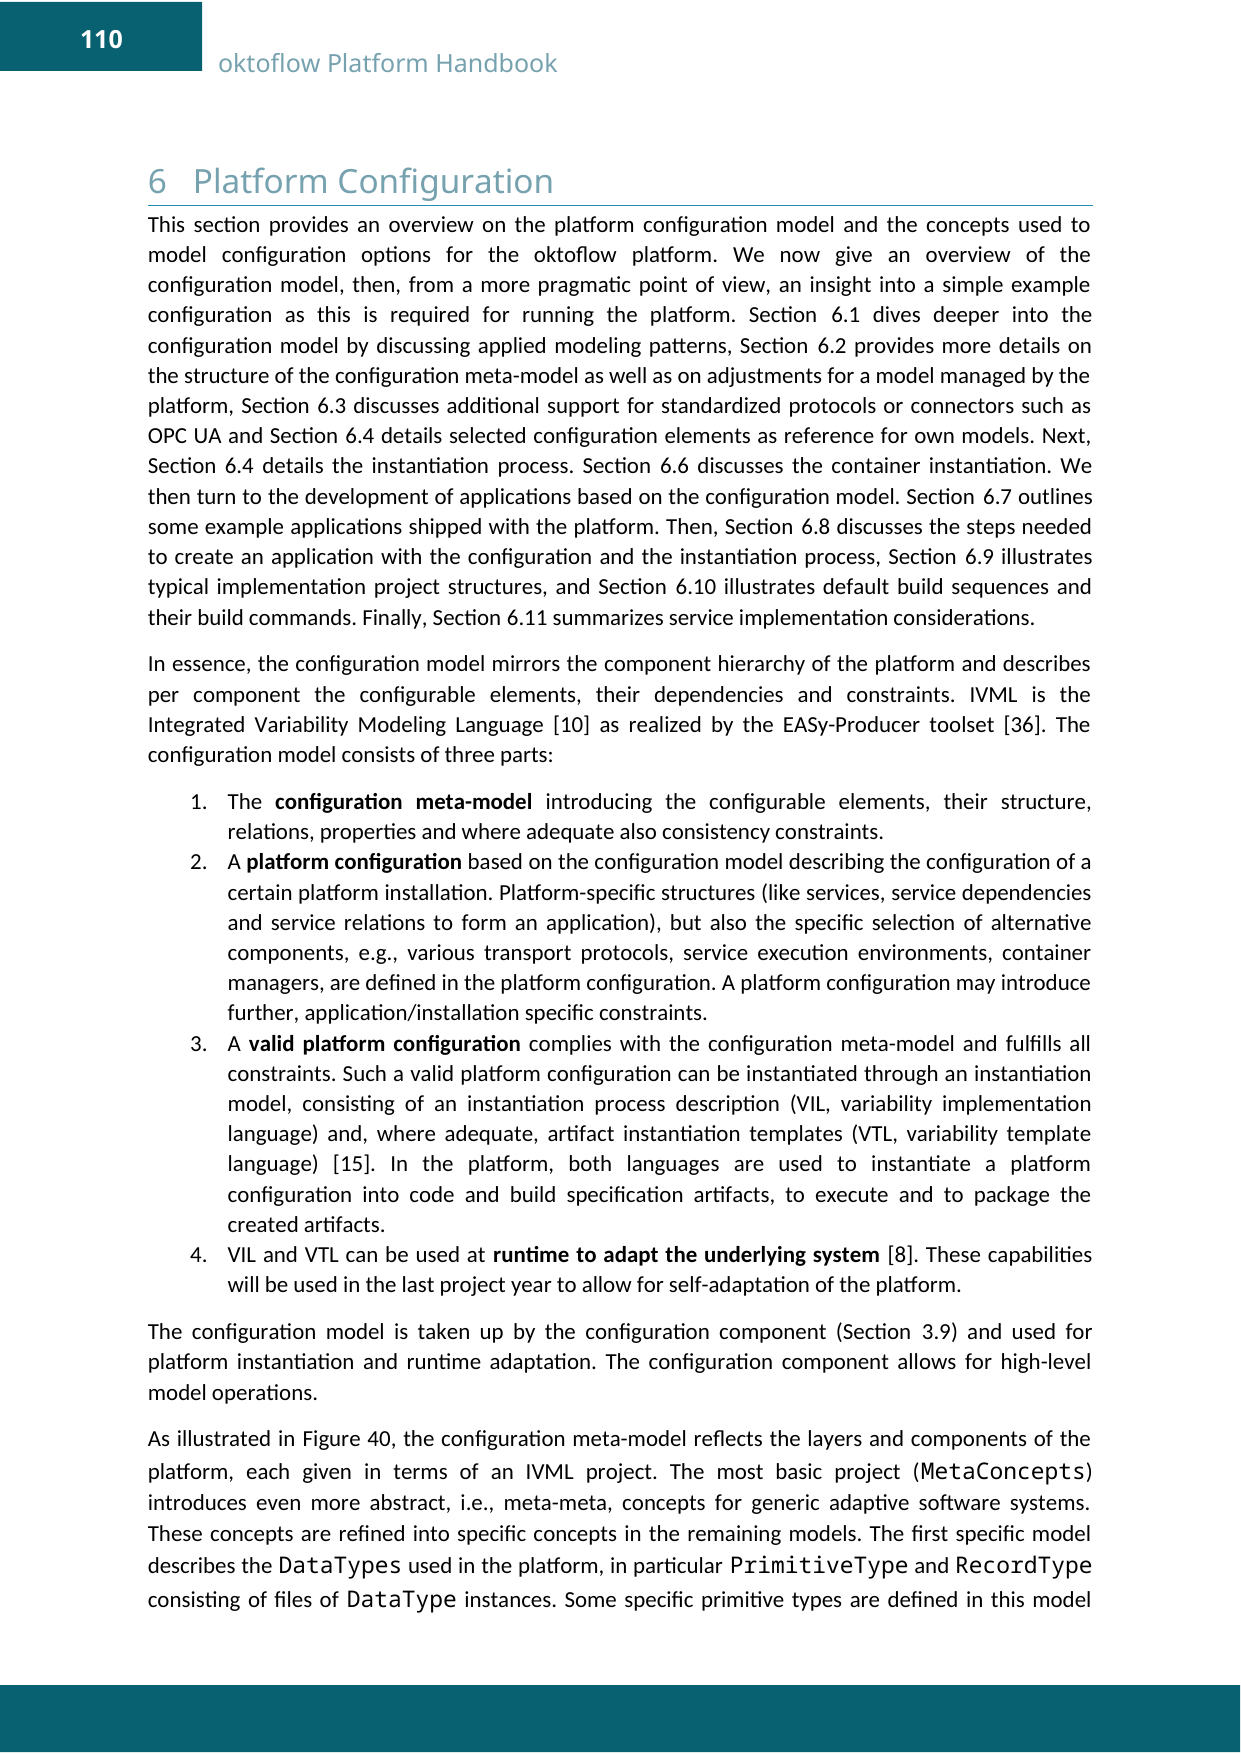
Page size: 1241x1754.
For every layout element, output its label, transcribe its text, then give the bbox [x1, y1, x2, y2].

list VIL and VTL can be used at runtime to adapt the underlying system [8]. These capabilities will be used in the last project year to allow for self-adaptation of the platform. [190, 1240, 1093, 1298]
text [148, 1424, 1093, 1614]
list A platform configuration based on the configuration model describing the configuration of a certain platform installation. Platform-specific structures (like services, service dependencies and service relations to form an application), but also the specific selection of alternative components, e.g., various transport protocols, service execution environments, container managers, are defined in the platform configuration. A platform configuration may introduce further, application/installation specific constraints. [190, 847, 1093, 1027]
subtitle Platform Configuration [148, 158, 1093, 205]
text This section provides an overview on the platform configuration model and the concepts used to model configuration options for the oktoflow platform. We now give an overview of the configuration model, then, from a more pragmatic point of view, an insight into a simple example configuration as this is required for running the platform. Section 6.1 dives deeper into the configuration model by discussing applied modeling patterns, Section 6.2 provides more details on the structure of the configuration meta-model as well as on adjustments for a model managed by the platform, Section 6.3 discusses additional support for standardized protocols or connectors such as OPC UA and Section 6.4 details selected configuration elements as reference for own models. Next, Section 6.4 details the instantiation process. Section 6.6 discusses the container instantiation. We then turn to the development of applications based on the configuration model. Section 6.7 outlines some example applications shipped with the platform. Then, Section 6.8 discusses the steps needed to create an application with the configuration and the instantiation process, Section 6.9 illustrates typical implementation project structures, and Section 6.10 illustrates default build sequences and their build commands. Finally, Section 6.11 summarizes service implementation considerations. [148, 210, 1093, 631]
list The configuration meta-model introducing the configurable elements, their structure, relations, properties and where adequate also consistency constraints. [190, 787, 1093, 845]
list A valid platform configuration complies with the configuration meta-model and fulfills all constraints. Such a valid platform configuration can be instantiated through an instantiation model, consisting of an instantiation process description (VIL, variability implementation language) and, where adequate, artifact instantiation templates (VTL, variability template language) [15]. In the platform, both languages are used to instantiate a platform configuration into code and build specification artifacts, to execute and to package the created artifacts. [190, 1029, 1093, 1238]
text The configuration model is taken up by the configuration component (Section 3.9) and used for platform instantiation and runtime adaptation. The configuration component allows for high-level model operations. [148, 1317, 1093, 1406]
text In essence, the configuration model mirrors the component hierarchy of the platform and describes per component the configurable elements, their dependencies and constraints. IVML is the Integrated Variability Modeling Language [10] as realized by the EASy-Producer toolset [36]. The configuration model consists of three parts: [148, 649, 1093, 768]
